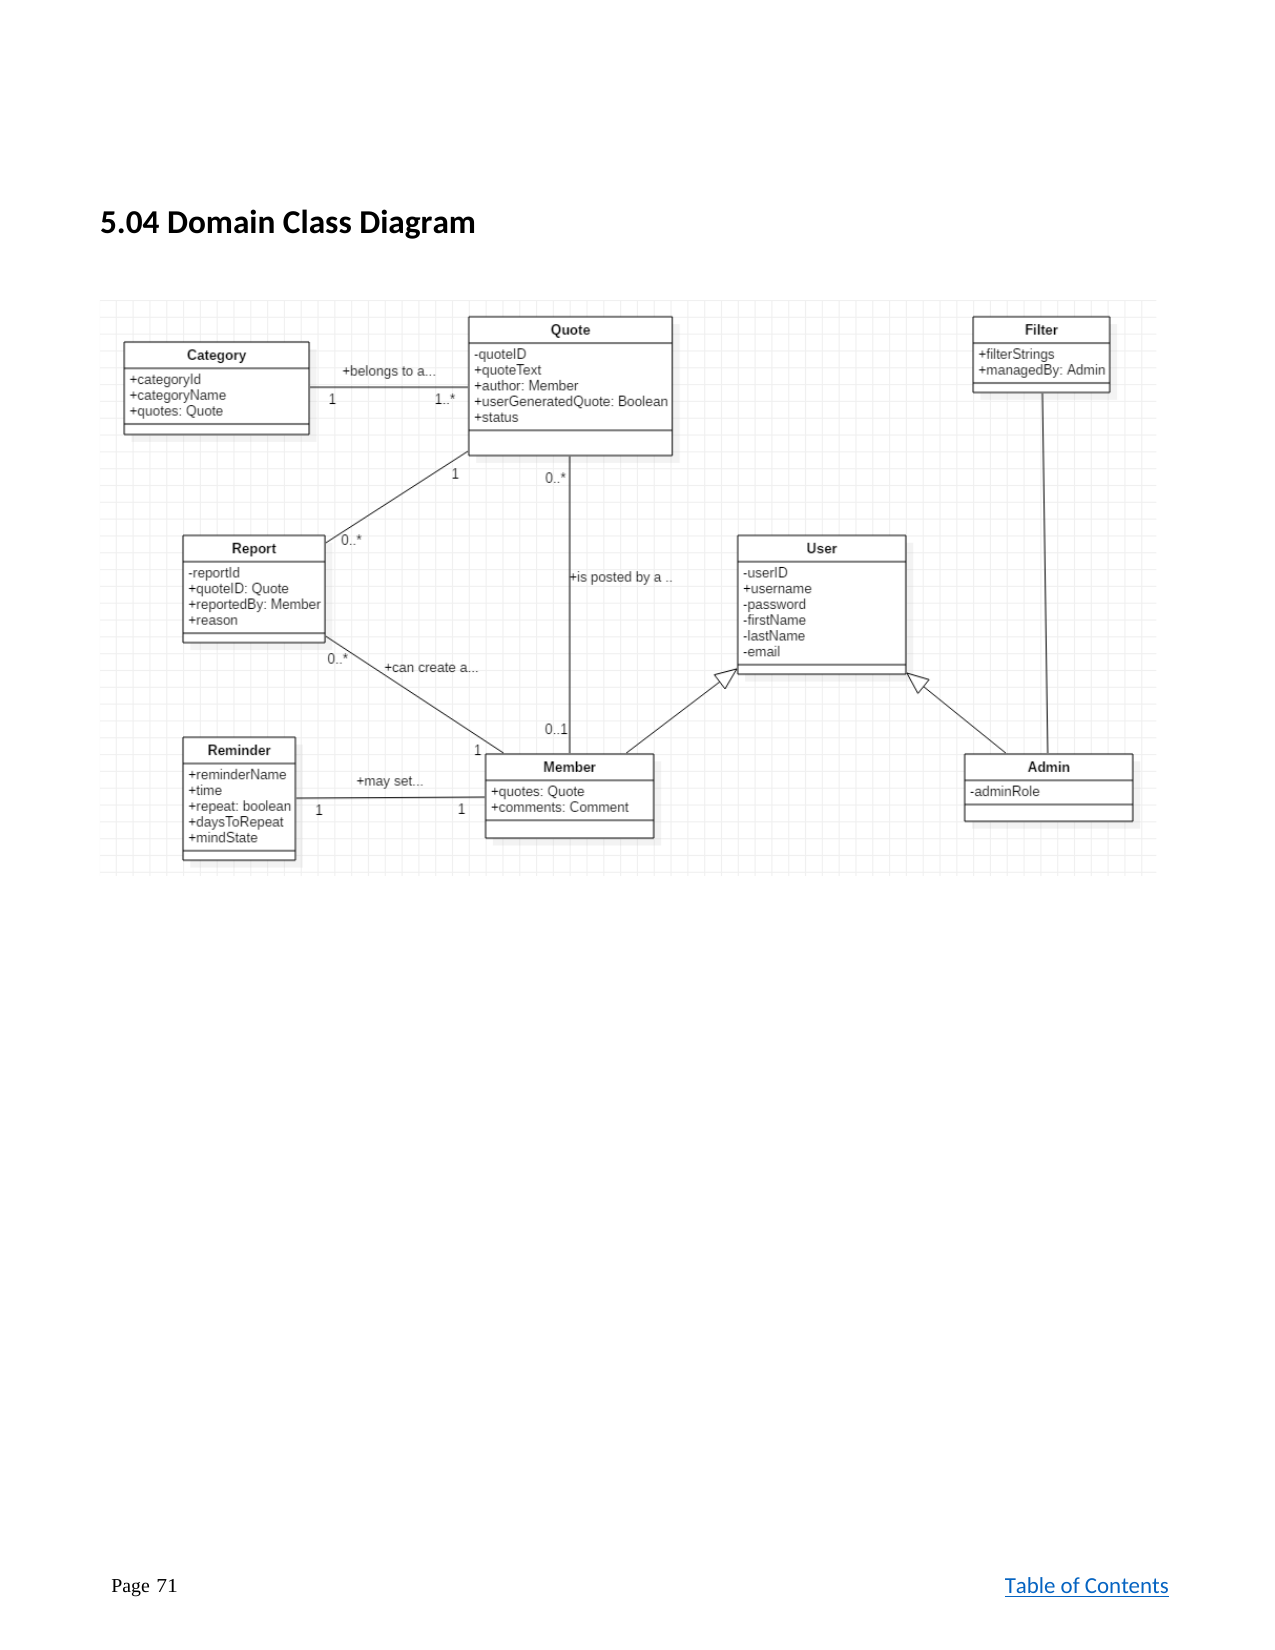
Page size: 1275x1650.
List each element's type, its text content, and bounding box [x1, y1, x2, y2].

picture [99, 300, 1157, 876]
subtitle 5.04 Domain Class Diagram [100, 201, 1175, 242]
